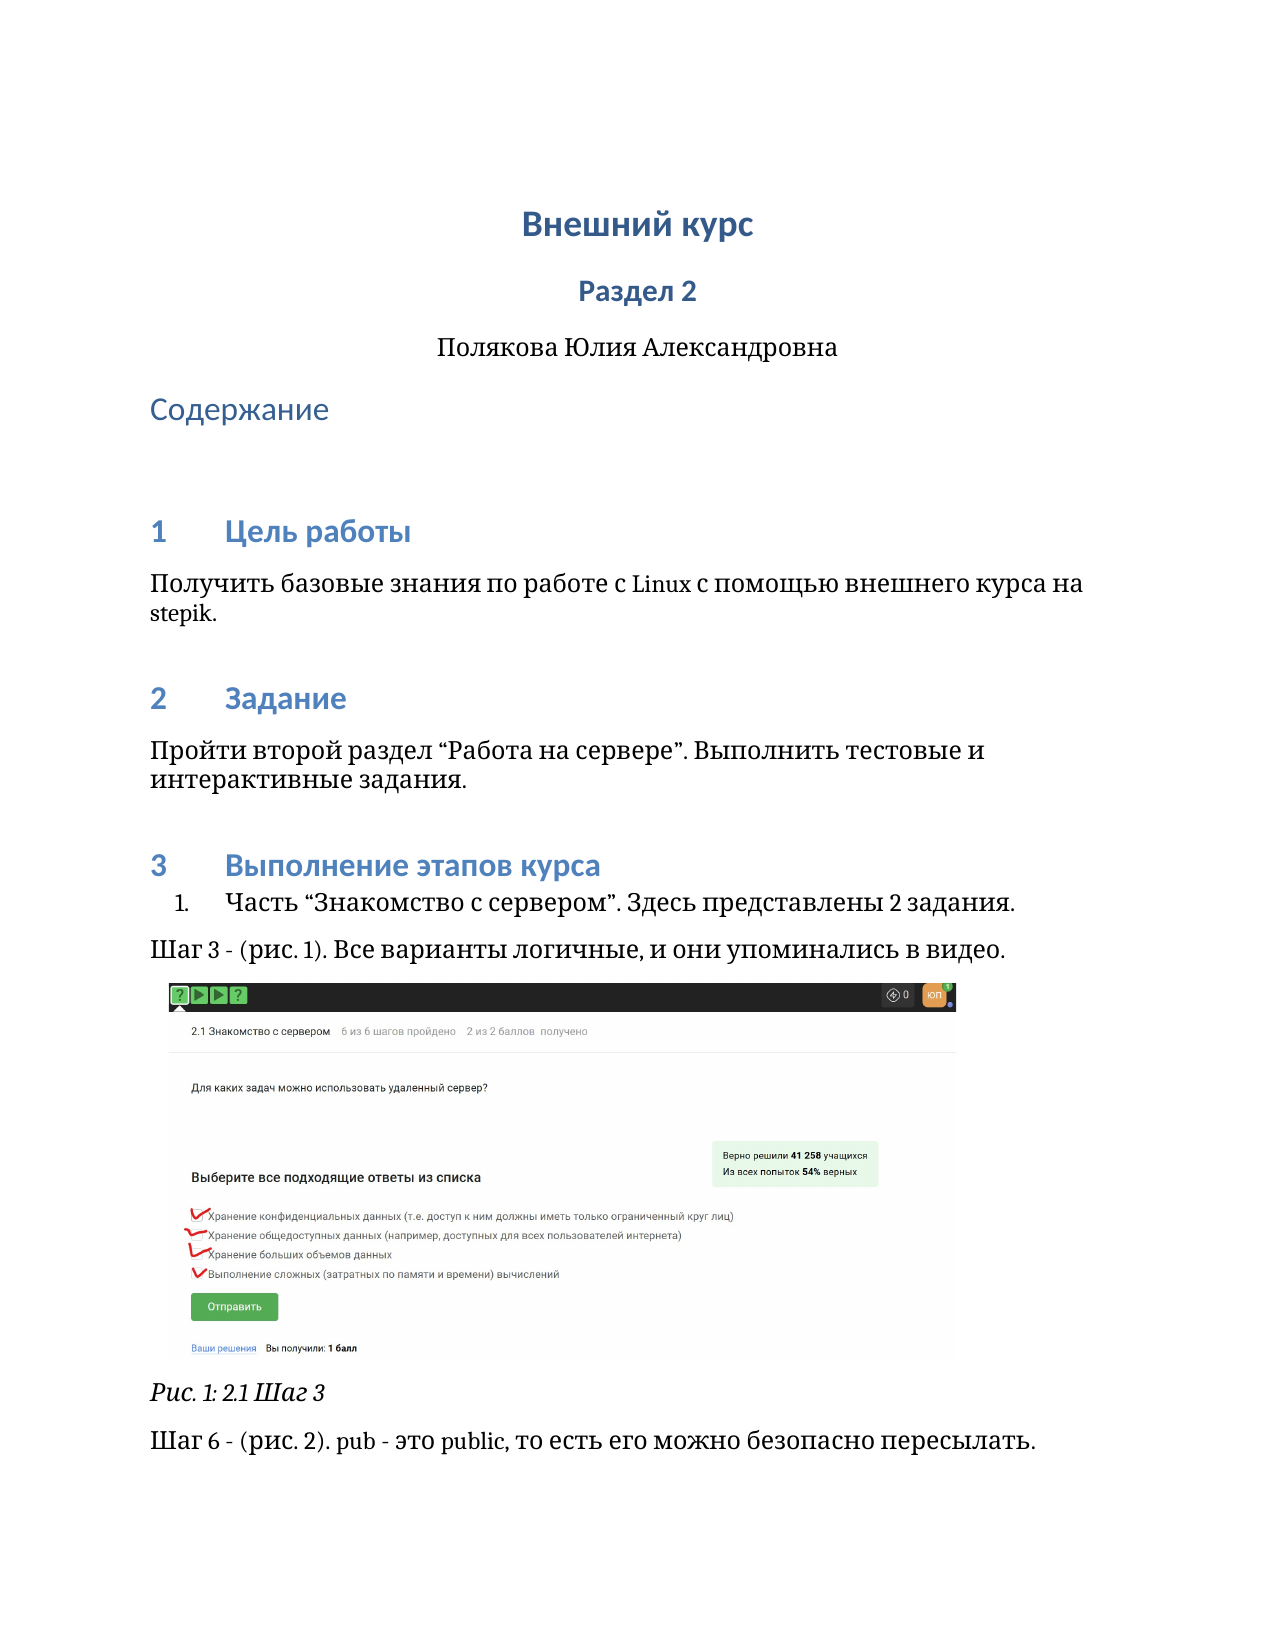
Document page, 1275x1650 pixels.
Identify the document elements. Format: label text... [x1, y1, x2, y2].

text Полякова Юлия Александровна [150, 334, 1125, 363]
subtitle 2 Задание [150, 677, 1125, 718]
text Получить базовые знания по работе с Linux с помощью внешнего курса на stepik. [150, 570, 1125, 627]
list Часть “Знакомство с сервером”. Здесь представлены 2 задания. [175, 889, 1125, 918]
subtitle 1 Цель работы [150, 510, 1125, 551]
title Внешний курс [150, 200, 1125, 246]
text Пройти второй раздел “Работа на сервере”. Выполнить тестовые и интерактивные задания. [150, 737, 1125, 794]
text Шаг 6 - (рис. 2). pub - это public, то есть его можно безопасно пересылать. [150, 1427, 1125, 1456]
subtitle Раздел 2 [150, 271, 1125, 309]
picture [168, 983, 957, 1359]
subtitle 3 Выполнение этапов курса [150, 844, 1125, 885]
text Шаг 3 - (рис. 1). Все варианты логичные, и они упоминались в видео. [150, 936, 1125, 965]
text Рис. 1: 2.1 Шаг 3 [150, 1379, 1125, 1408]
